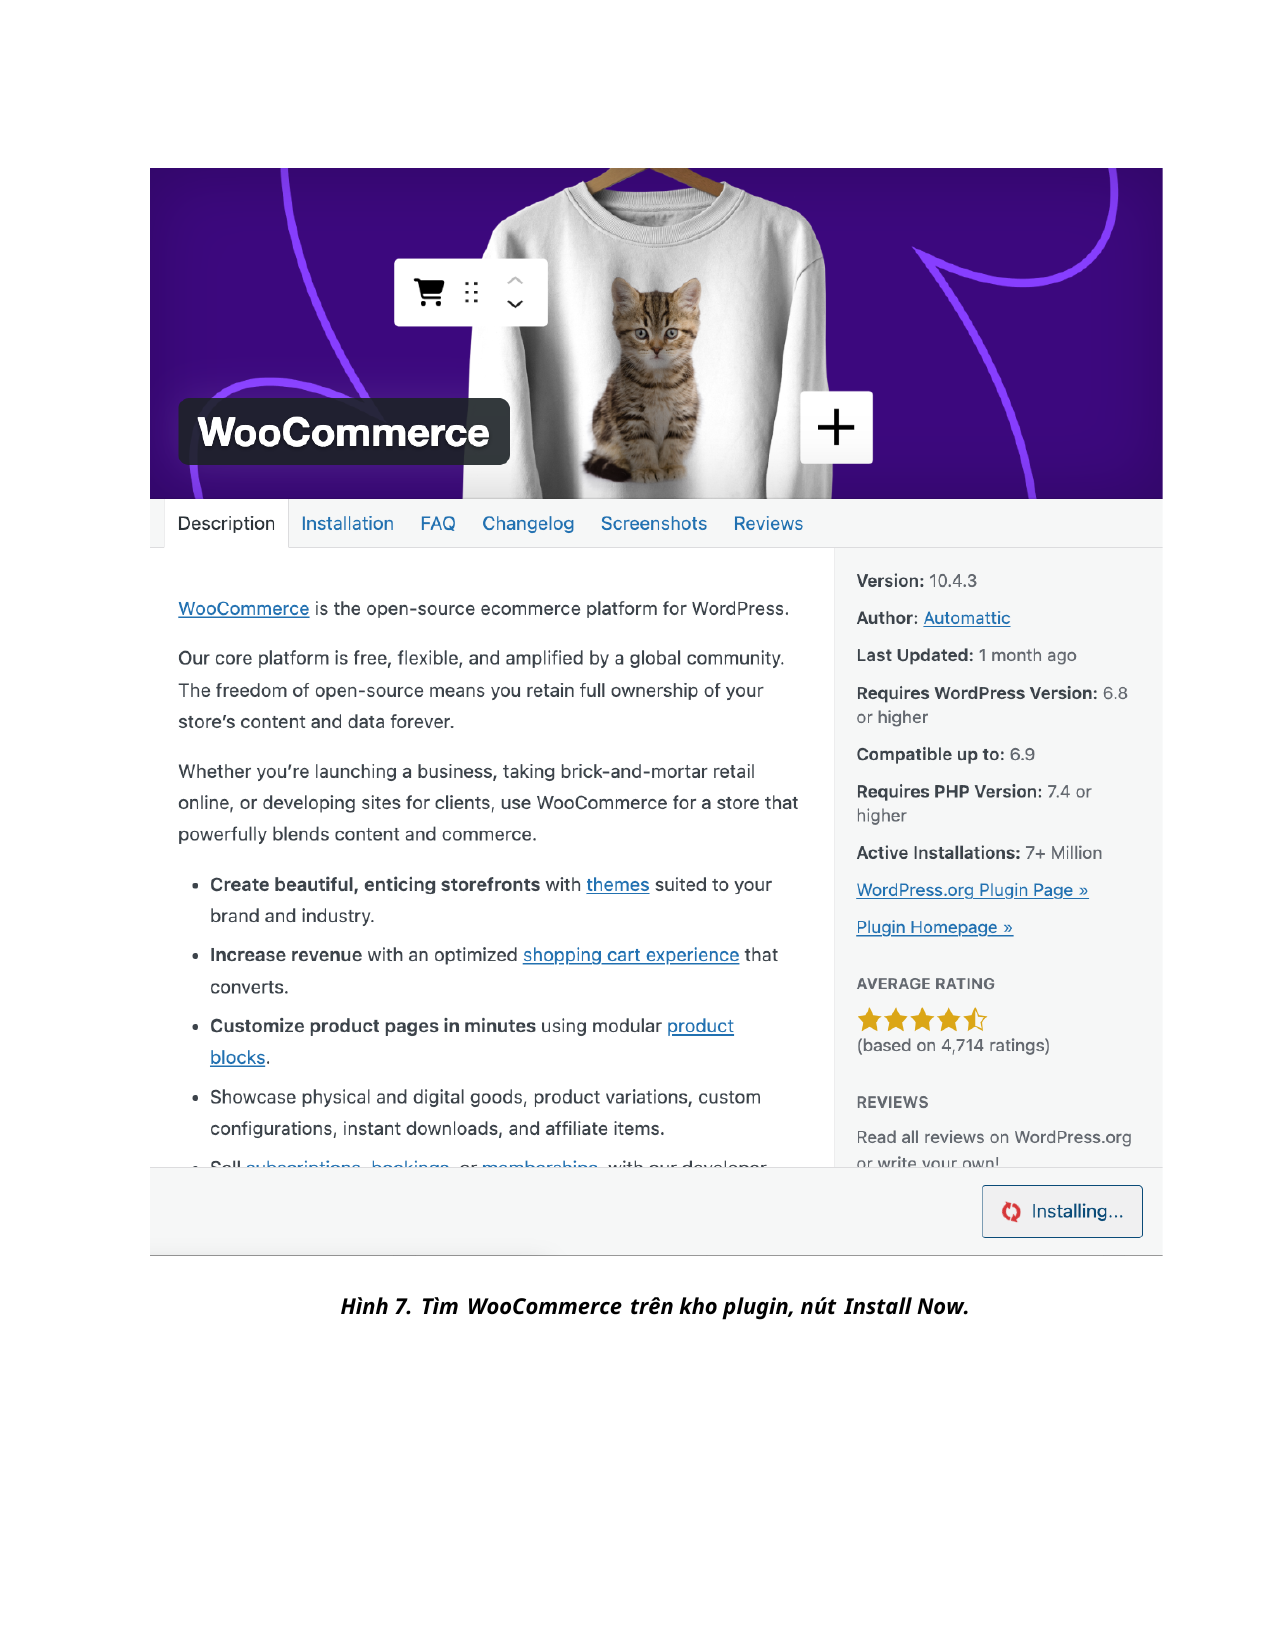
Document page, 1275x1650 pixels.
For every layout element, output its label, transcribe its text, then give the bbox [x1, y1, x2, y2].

text Hình 7. Tìm WooCommerce trên kho plugin, nút Install Now. [150, 1289, 1162, 1320]
picture [150, 168, 1163, 1256]
